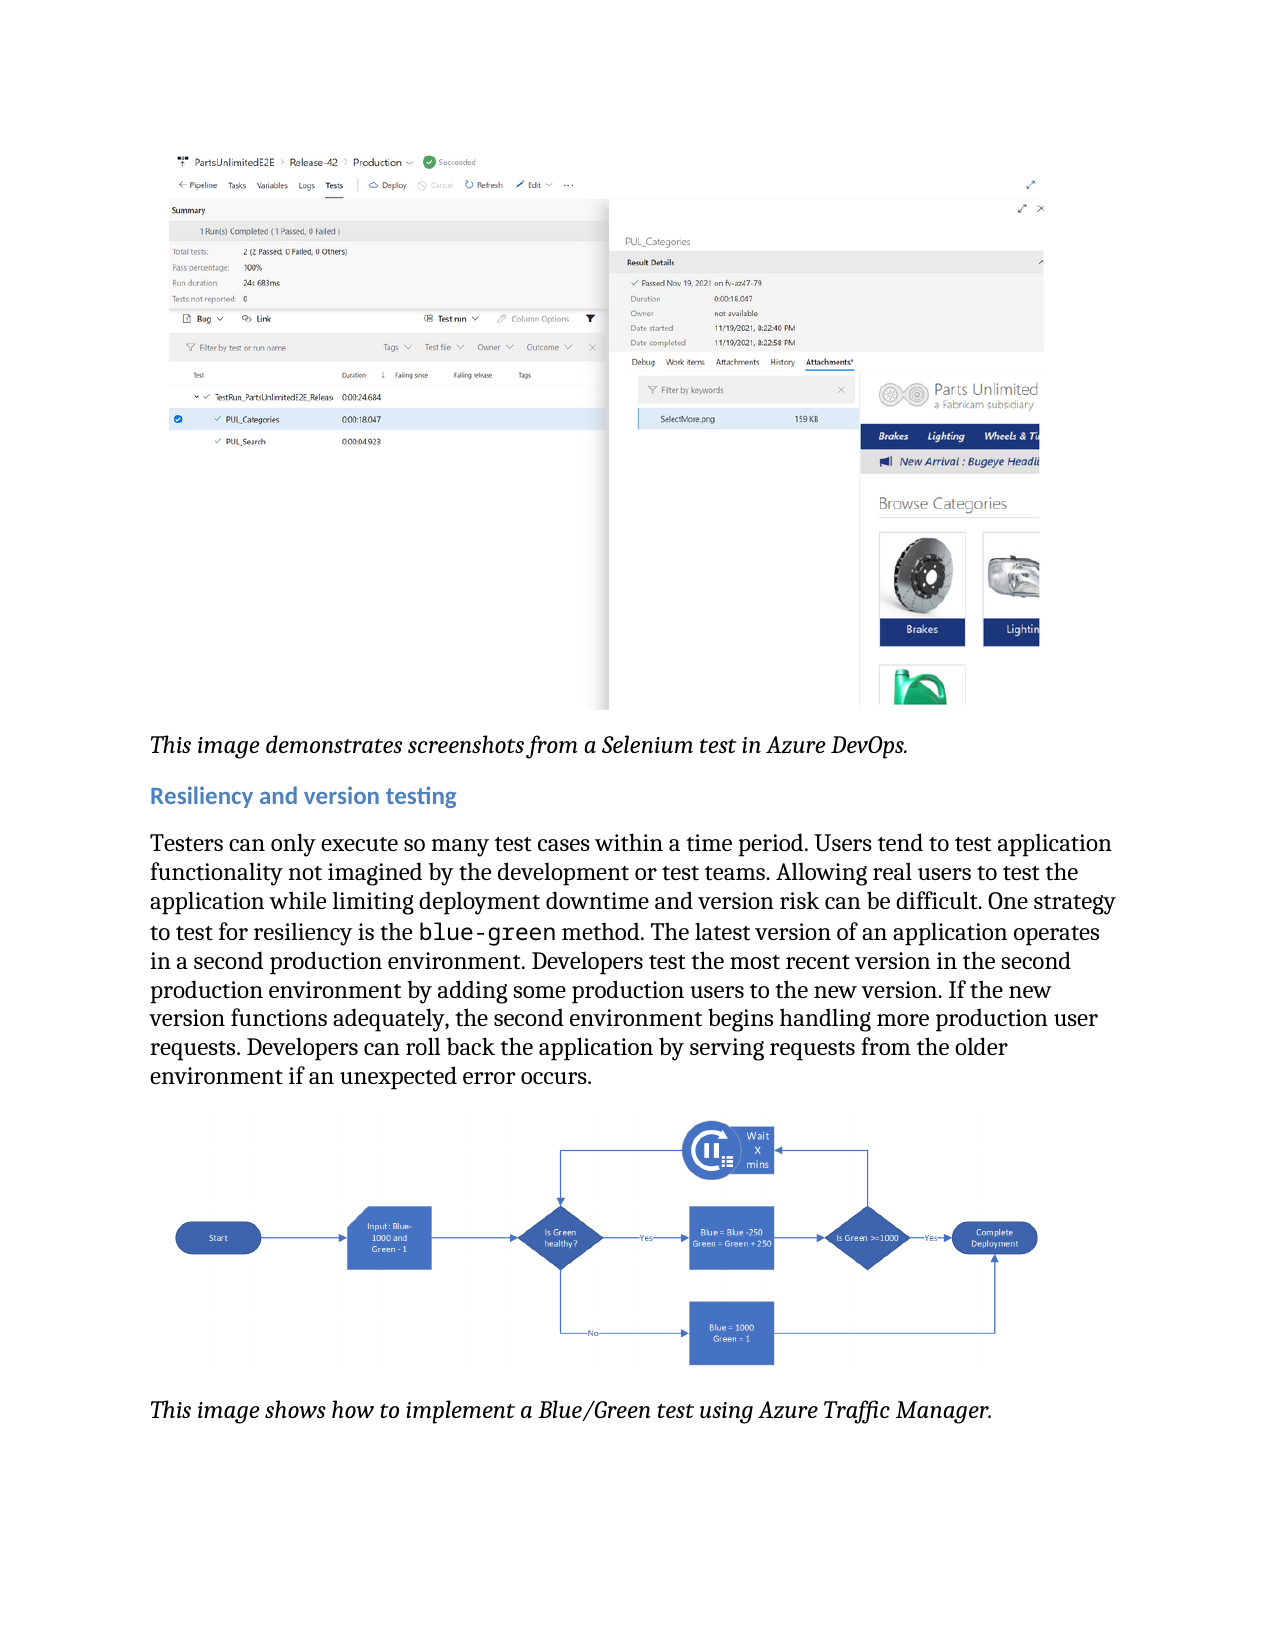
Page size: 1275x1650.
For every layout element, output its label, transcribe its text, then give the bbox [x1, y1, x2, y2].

picture [168, 150, 1044, 710]
text This image demonstrates screenshots from a Selenium test in Azure DevOps. [150, 731, 1125, 759]
picture [168, 1109, 1044, 1376]
text This image shows how to implement a Blue/Green test using Azure Traffic Manager. [150, 1396, 1125, 1425]
text Testers can only execute so many test cases within a time period. Users tend to test application functionality not imagined by the development or test teams. Allowing real users to test the application while limiting deployment downtime and version risk can be difficult. One strategy to test for resiliency is the blue-green method. The latest version of an application operates in a second production environment. Developers test the most recent version in the second production environment by adding some production users to the new version. If the new version functions adequately, the second environment begins handling more production user requests. Developers can roll back the application by serving requests from the older environment if an unexpected error occurs. [150, 829, 1125, 1091]
subtitle Resiliency and version testing [150, 780, 1125, 811]
